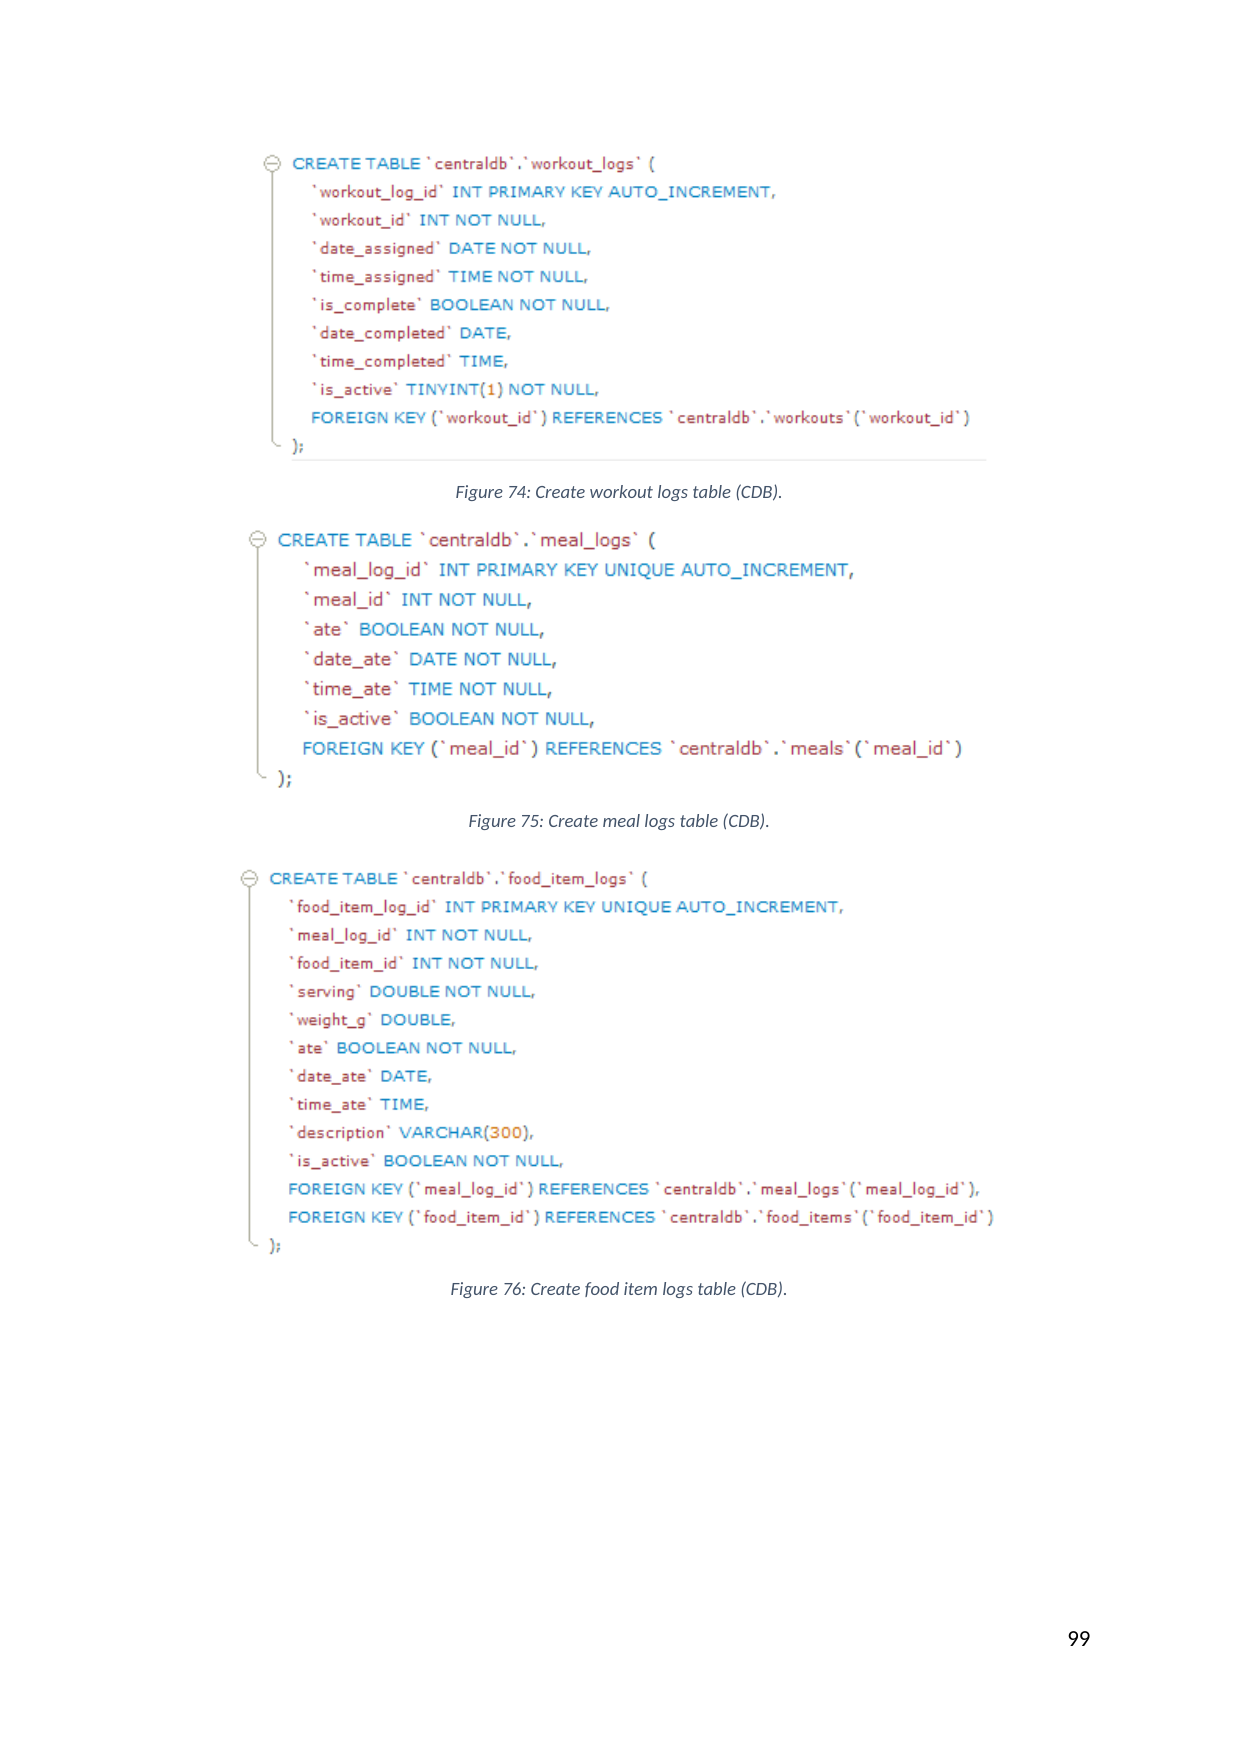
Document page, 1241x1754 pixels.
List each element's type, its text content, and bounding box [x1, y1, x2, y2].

picture [253, 150, 987, 461]
text Figure 76: Create food item logs table (CDB). [150, 1277, 1090, 1300]
text Figure 75: Create meal logs table (CDB). [150, 809, 1090, 832]
text Figure 74: Create workout logs table (CDB). [150, 480, 1090, 503]
picture [240, 523, 1000, 791]
picture [227, 853, 1014, 1259]
